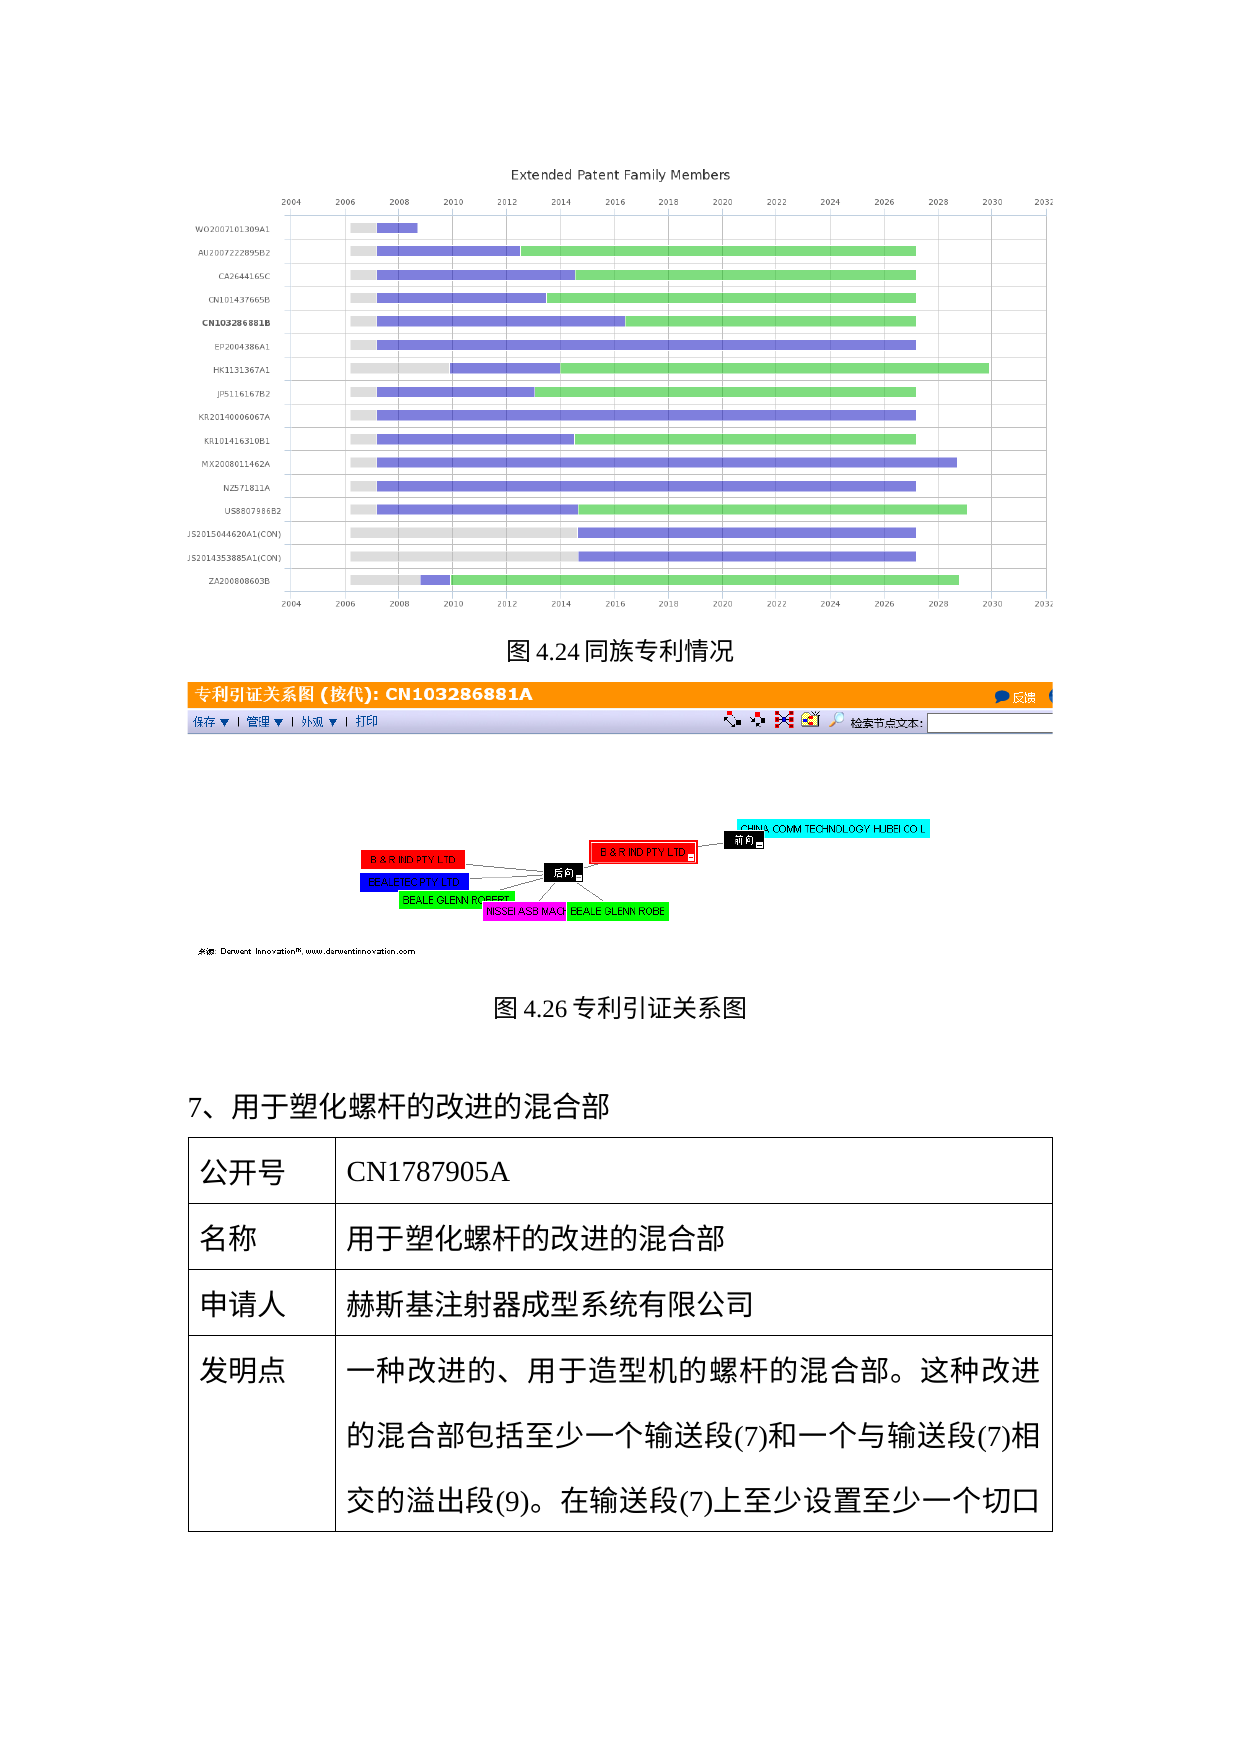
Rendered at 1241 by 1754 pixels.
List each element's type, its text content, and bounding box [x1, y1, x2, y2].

text 图4.24同族专利情况 [187, 617, 1053, 682]
text 7、用于塑化螺杆的改进的混合部 [187, 1072, 1053, 1137]
picture [187, 162, 1053, 617]
text 图4.26专利引证关系图 [187, 974, 1053, 1039]
table_header CN1787905A [336, 1138, 1052, 1203]
table_cell 赫斯基注射器成型系统有限公司 [336, 1270, 1052, 1335]
table_cell 用于塑化螺杆的改进的混合部 [336, 1204, 1052, 1269]
picture [187, 682, 1053, 968]
table_cell 申请人 [189, 1270, 335, 1335]
table_header 公开号 [189, 1138, 335, 1203]
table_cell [336, 1336, 1052, 1531]
table_cell 发明点 [189, 1336, 335, 1531]
table_cell 名称 [189, 1204, 335, 1269]
